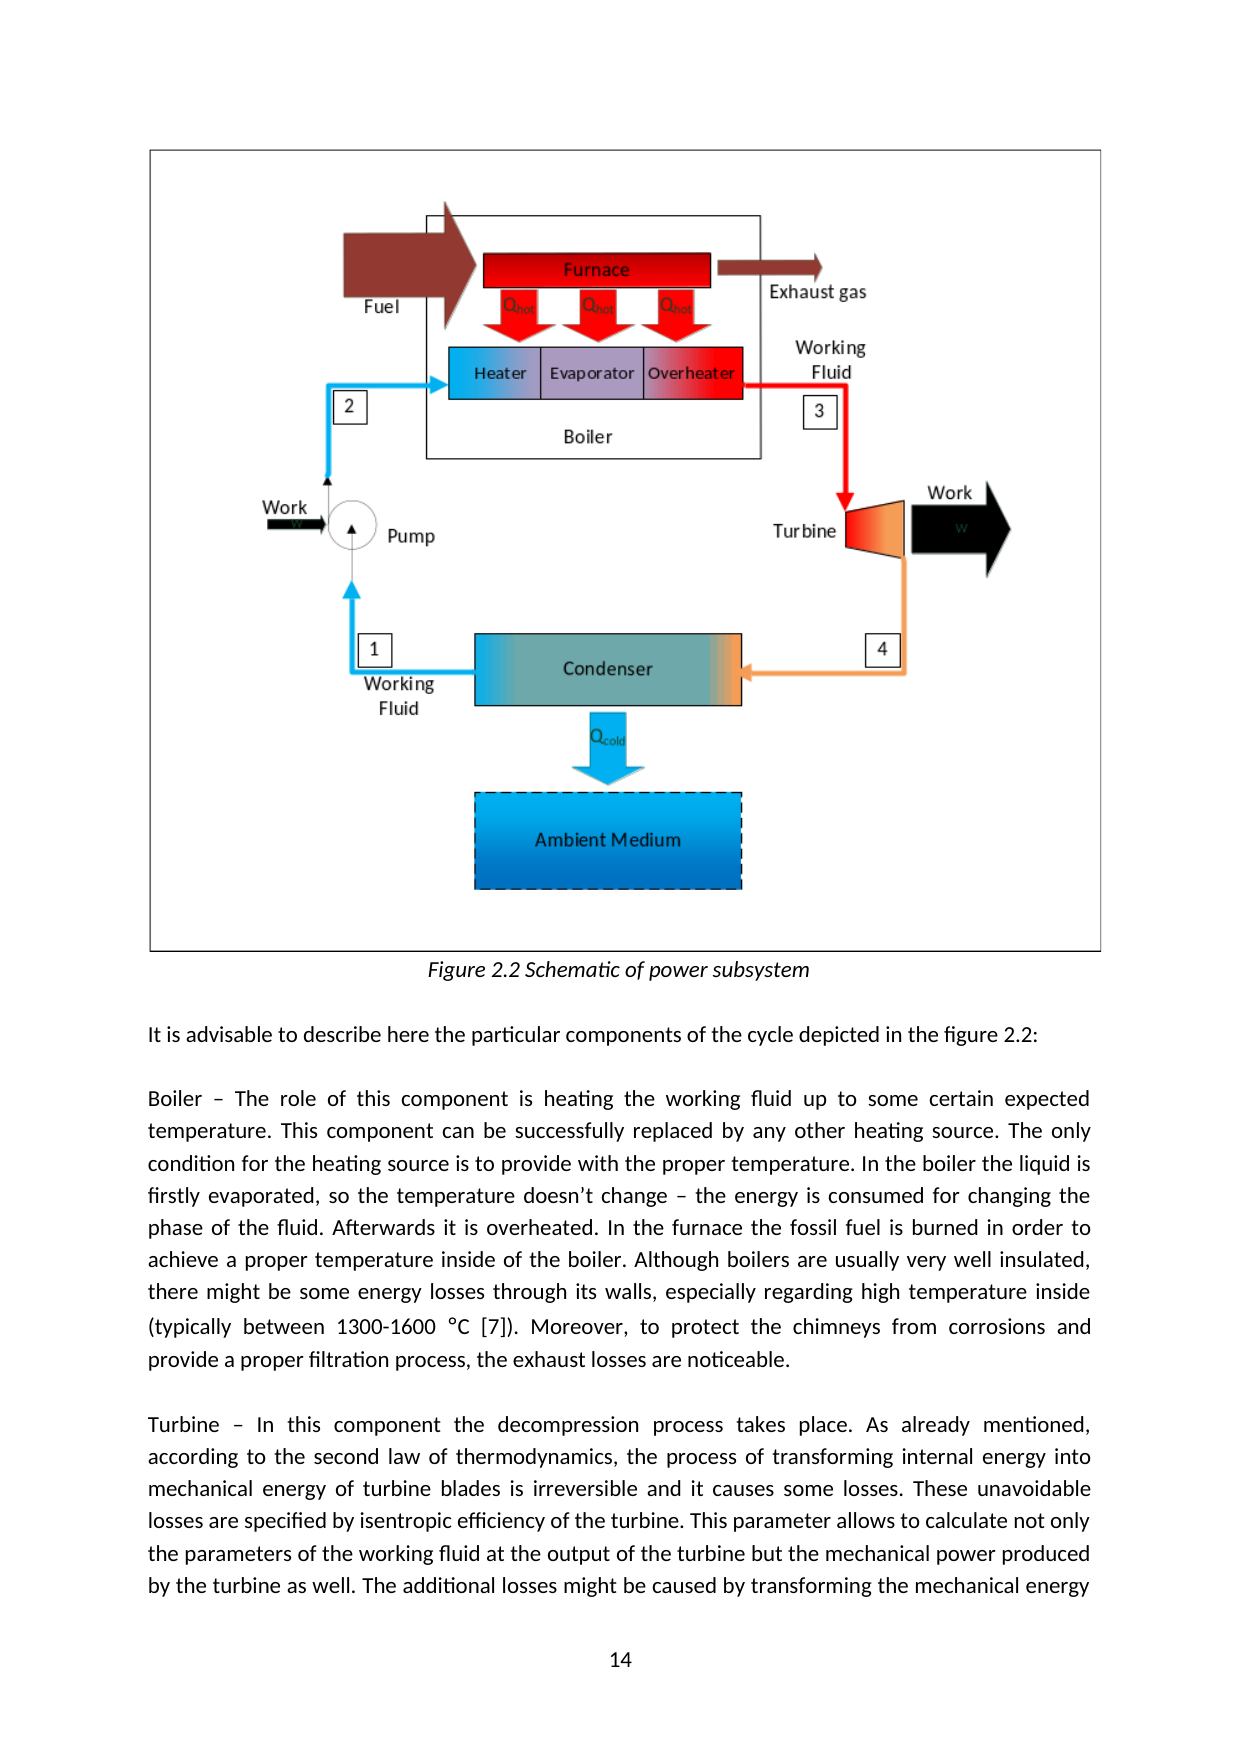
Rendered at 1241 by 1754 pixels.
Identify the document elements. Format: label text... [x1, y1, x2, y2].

text Boiler – The role of this component is heating the working fluid up to some certain expected temperature. This component can be successfully replaced by any other heating source. The only condition for the heating source is to provide with the proper temperature. In the boiler the liquid is firstly evaporated, so the temperature doesn’t change – the energy is consumed for changing the phase of the fluid. Afterwards it is overheated. In the furnace the fossil fuel is burned in order to achieve a proper temperature inside of the boiler. Although boilers are usually very well insulated, there might be some energy losses through its walls, especially regarding high temperature inside (typically between 1300-1600 °C [7]). Moreover, to protect the chimneys from corrosions and provide a proper filtration process, the exhaust losses are noticeable. [148, 1084, 1093, 1373]
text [148, 1410, 1093, 1599]
text Figure 2.2 Schematic of power subsystem [148, 148, 1093, 983]
text It is advisable to describe here the particular components of the cycle depicted in the figure 2.2: [148, 1020, 1093, 1048]
